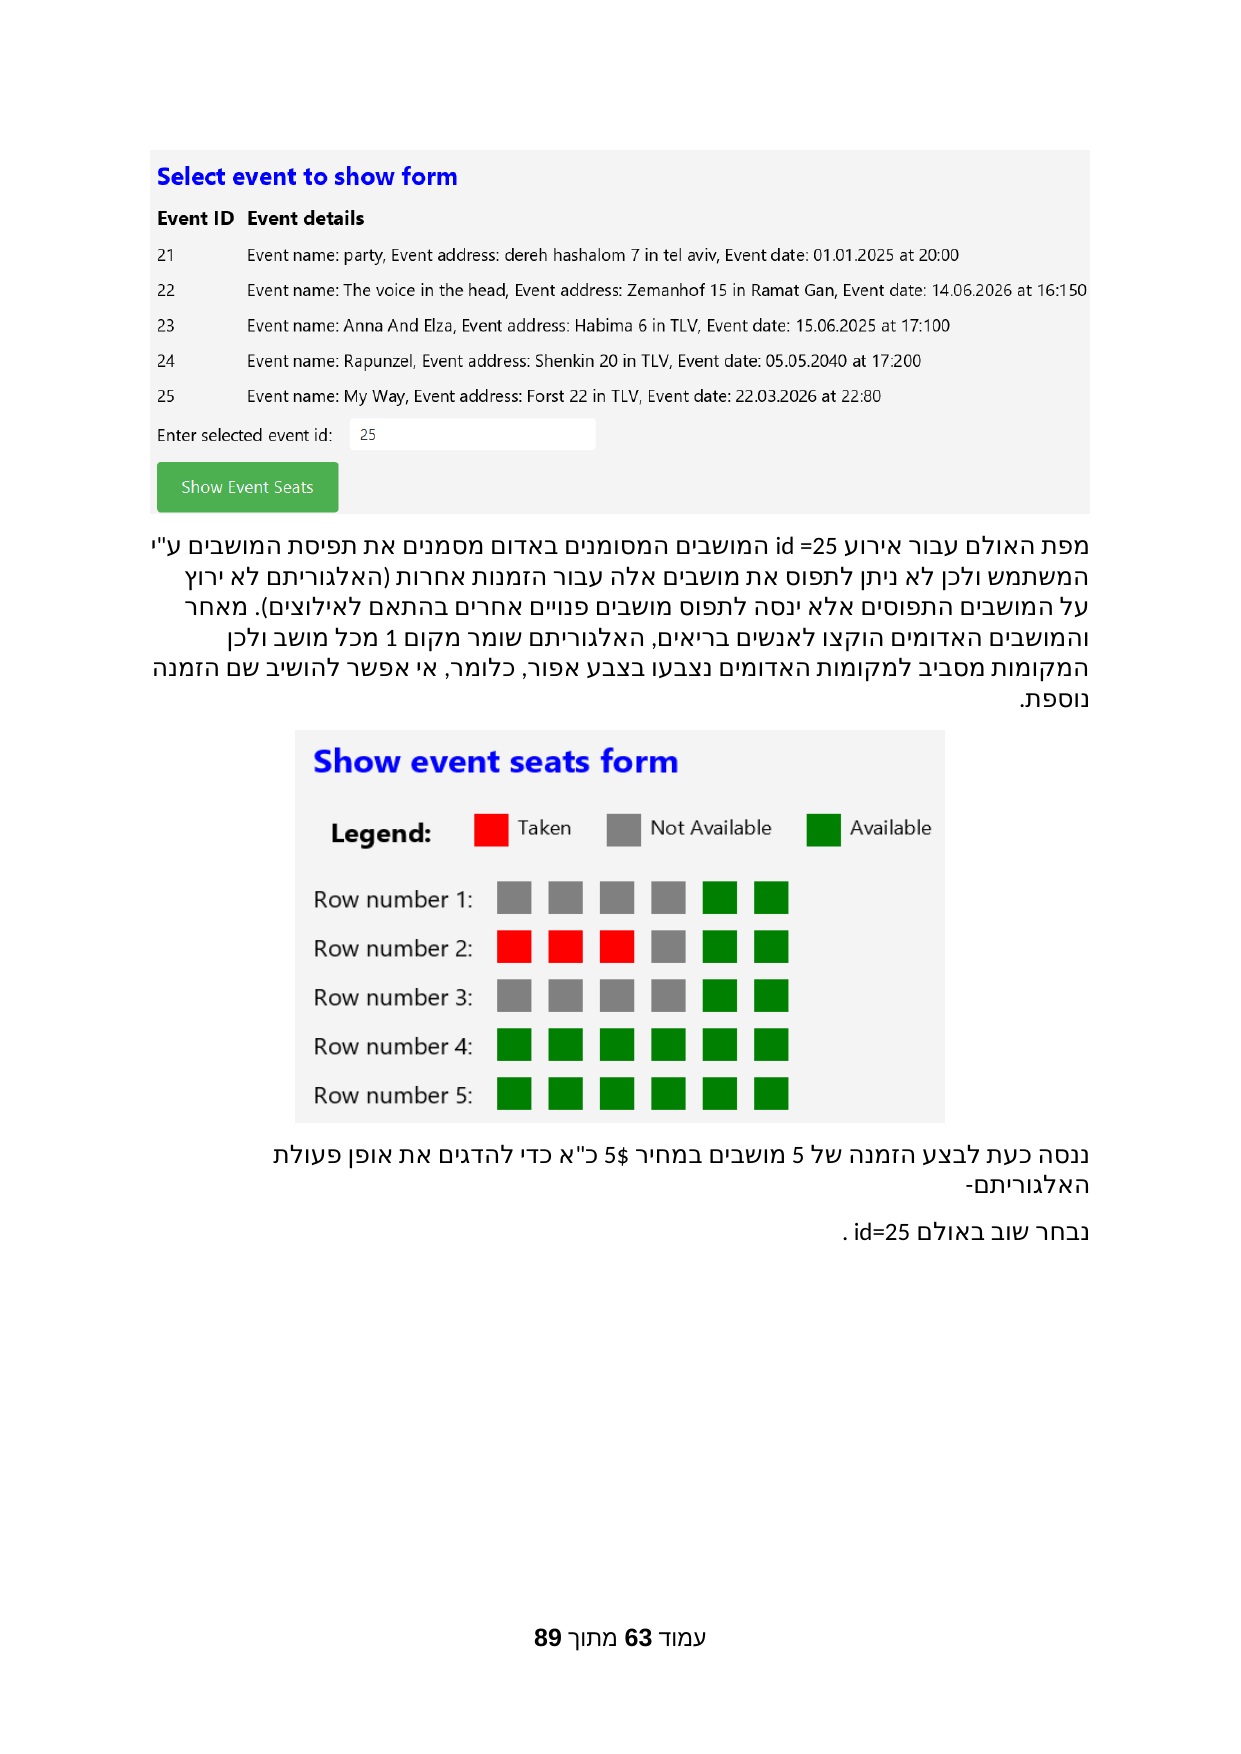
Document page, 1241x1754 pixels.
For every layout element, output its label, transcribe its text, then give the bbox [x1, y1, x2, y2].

text נבחר שוב באולם id=25 . [150, 1217, 1090, 1247]
text מפת האולם עבור אירוע id =25 המושבים המסומנים באדום מסמנים את תפיסת המושבים ע"י המשתמש ולכן לא ניתן לתפוס את מושבים אלה עבור הזמנות אחרות (האלגוריתם לא ירוץ על המושבים התפוסים אלא ינסה לתפוס מושבים פנויים אחרים בהתאם לאילוצים). מאחר והמושבים האדומים הוקצו לאנשים בריאים, האלגוריתם שומר מקום 1 מכל מושב ולכן המקומות מסביב למקומות האדומים נצבעו בצבע אפור, כלומר, אי אפשר להושיב שם הזמנה נוספת. [150, 530, 1090, 713]
text ננסה כעת לבצע הזמנה של 5 מושבים במחיר 5$ כ"א כדי להדגים את אופן פעולת האלגוריתם- [150, 1139, 1090, 1200]
picture [150, 150, 1090, 514]
picture [295, 730, 945, 1123]
